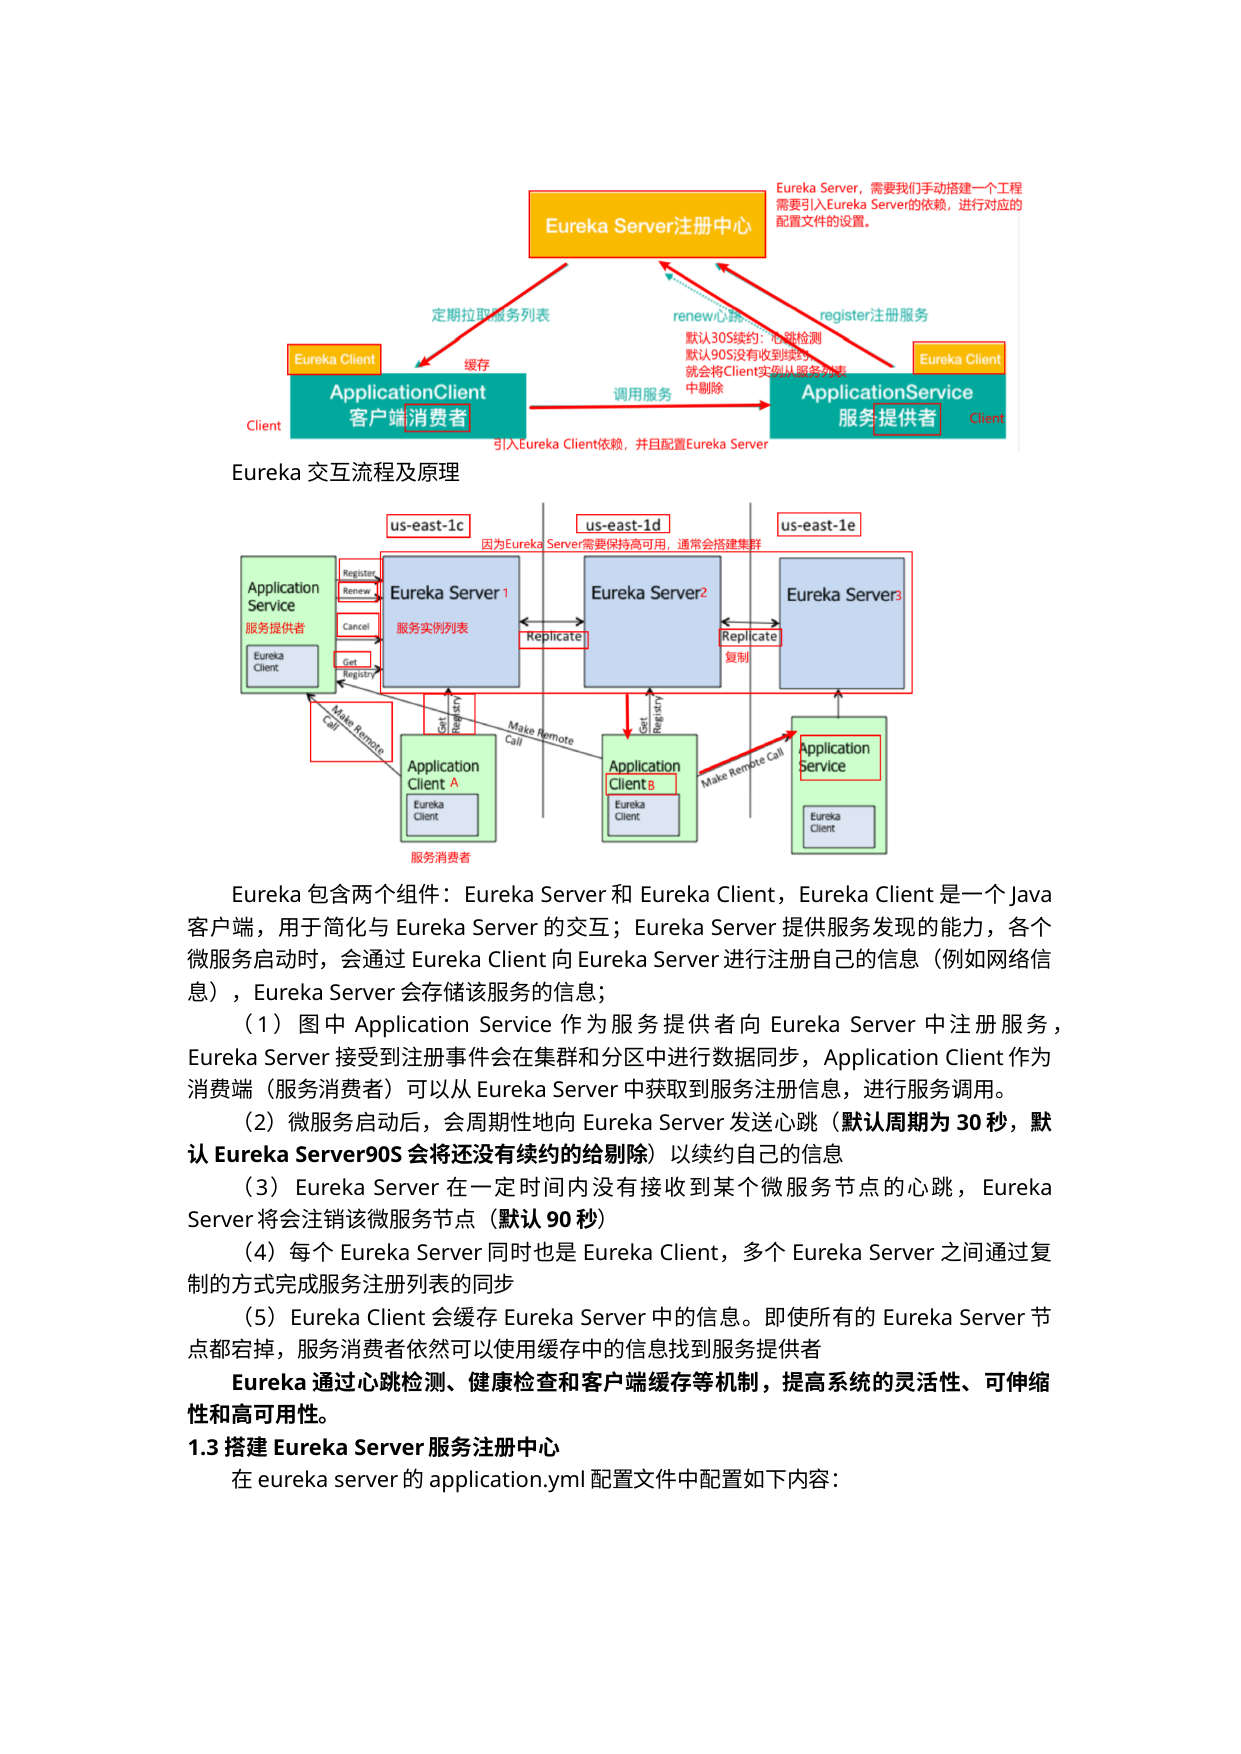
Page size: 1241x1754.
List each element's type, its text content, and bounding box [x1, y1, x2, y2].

text Eureka通过心跳检测、健康检查和客户端缓存等机制，提高系统的灵活性、可伸缩性和高可用性。 [187, 1364, 1053, 1429]
picture [231, 163, 1024, 453]
text （4）每个Eureka Server同时也是Eureka Client，多个Eureka Server之间通过复制的方式完成服务注册列表的同步 [187, 1234, 1053, 1299]
text （5）Eureka Client会缓存Eureka Server中的信息。即使所有的Eureka Server节点都宕掉，服务消费者依然可以使用缓存中的信息找到服务提供者 [187, 1299, 1053, 1364]
text 在eureka server的application.yml配置文件中配置如下内容： [187, 1462, 1053, 1494]
text （1）图中Application Service作为服务提供者向Eureka Server中注册服务，Eureka Server接受到注册事件会在集群和分区中进行数据同步，Application Client作为消费端（服务消费者）可以从Eureka Server中获取到服务注册信息，进行服务调用。 [187, 1007, 1053, 1104]
picture [231, 499, 917, 865]
text （3）Eureka Server在一定时间内没有接收到某个微服务节点的心跳，Eureka Server将会注销该微服务节点（默认90秒） [187, 1169, 1053, 1234]
text Eureka包含两个组件：Eureka Server和 Eureka Client，Eureka Client是一个Java客户端，用于简化与Eureka Server的交互；Eureka Server提供服务发现的能力，各个微服务启动时，会通过Eureka Client向Eureka Server进行注册自己的信息（例如网络信息），Eureka Server会存储该服务的信息； [187, 877, 1053, 1007]
text Eureka 交互流程及原理 [187, 454, 1053, 487]
text 1.3 搭建Eureka Server服务注册中心 [187, 1429, 1053, 1462]
text （2）微服务启动后，会周期性地向Eureka Server发送心跳（默认周期为30秒，默认Eureka Server90S会将还没有续约的给剔除）以续约自己的信息 [187, 1104, 1053, 1169]
